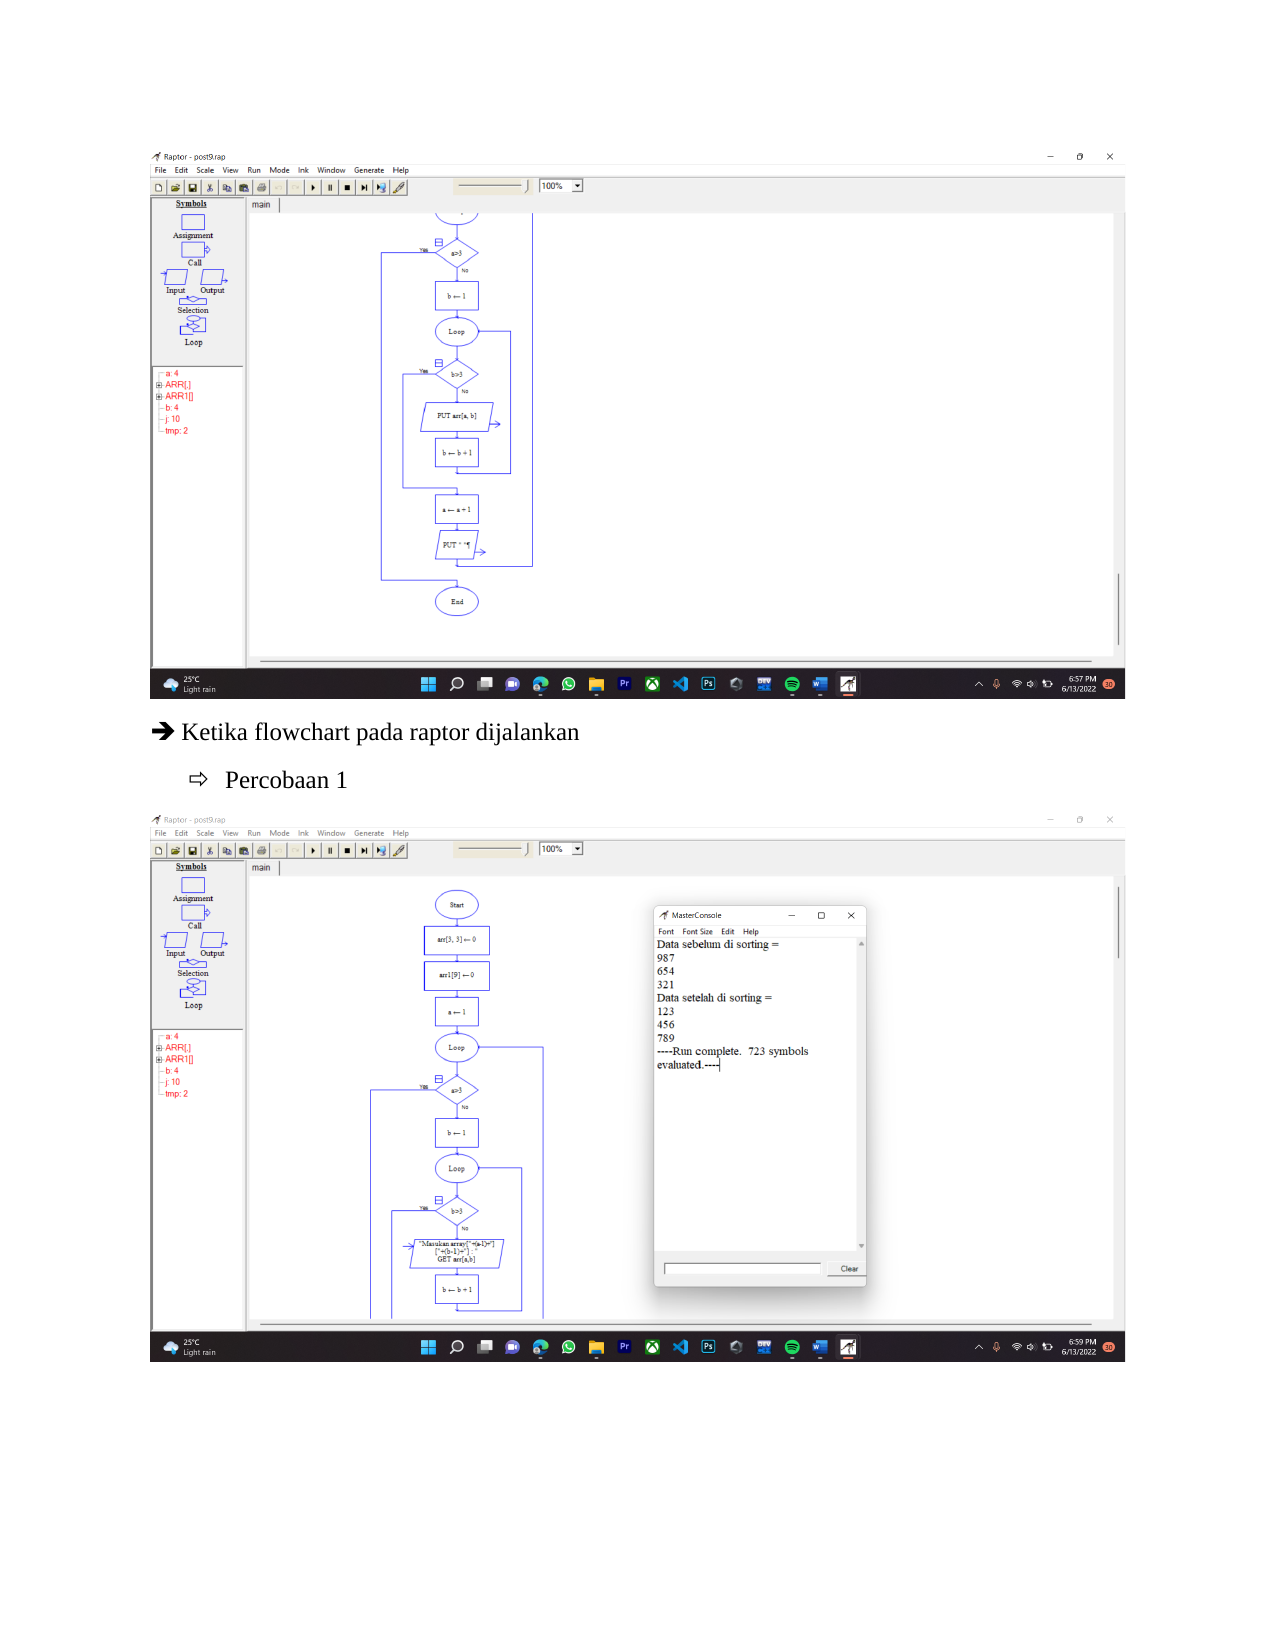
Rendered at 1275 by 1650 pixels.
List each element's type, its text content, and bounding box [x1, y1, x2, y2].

list Percobaan 1 [187, 765, 1125, 794]
picture [150, 812, 1125, 1362]
picture [150, 150, 1125, 699]
text Ketika flowchart pada raptor dijalankan [150, 717, 1125, 746]
